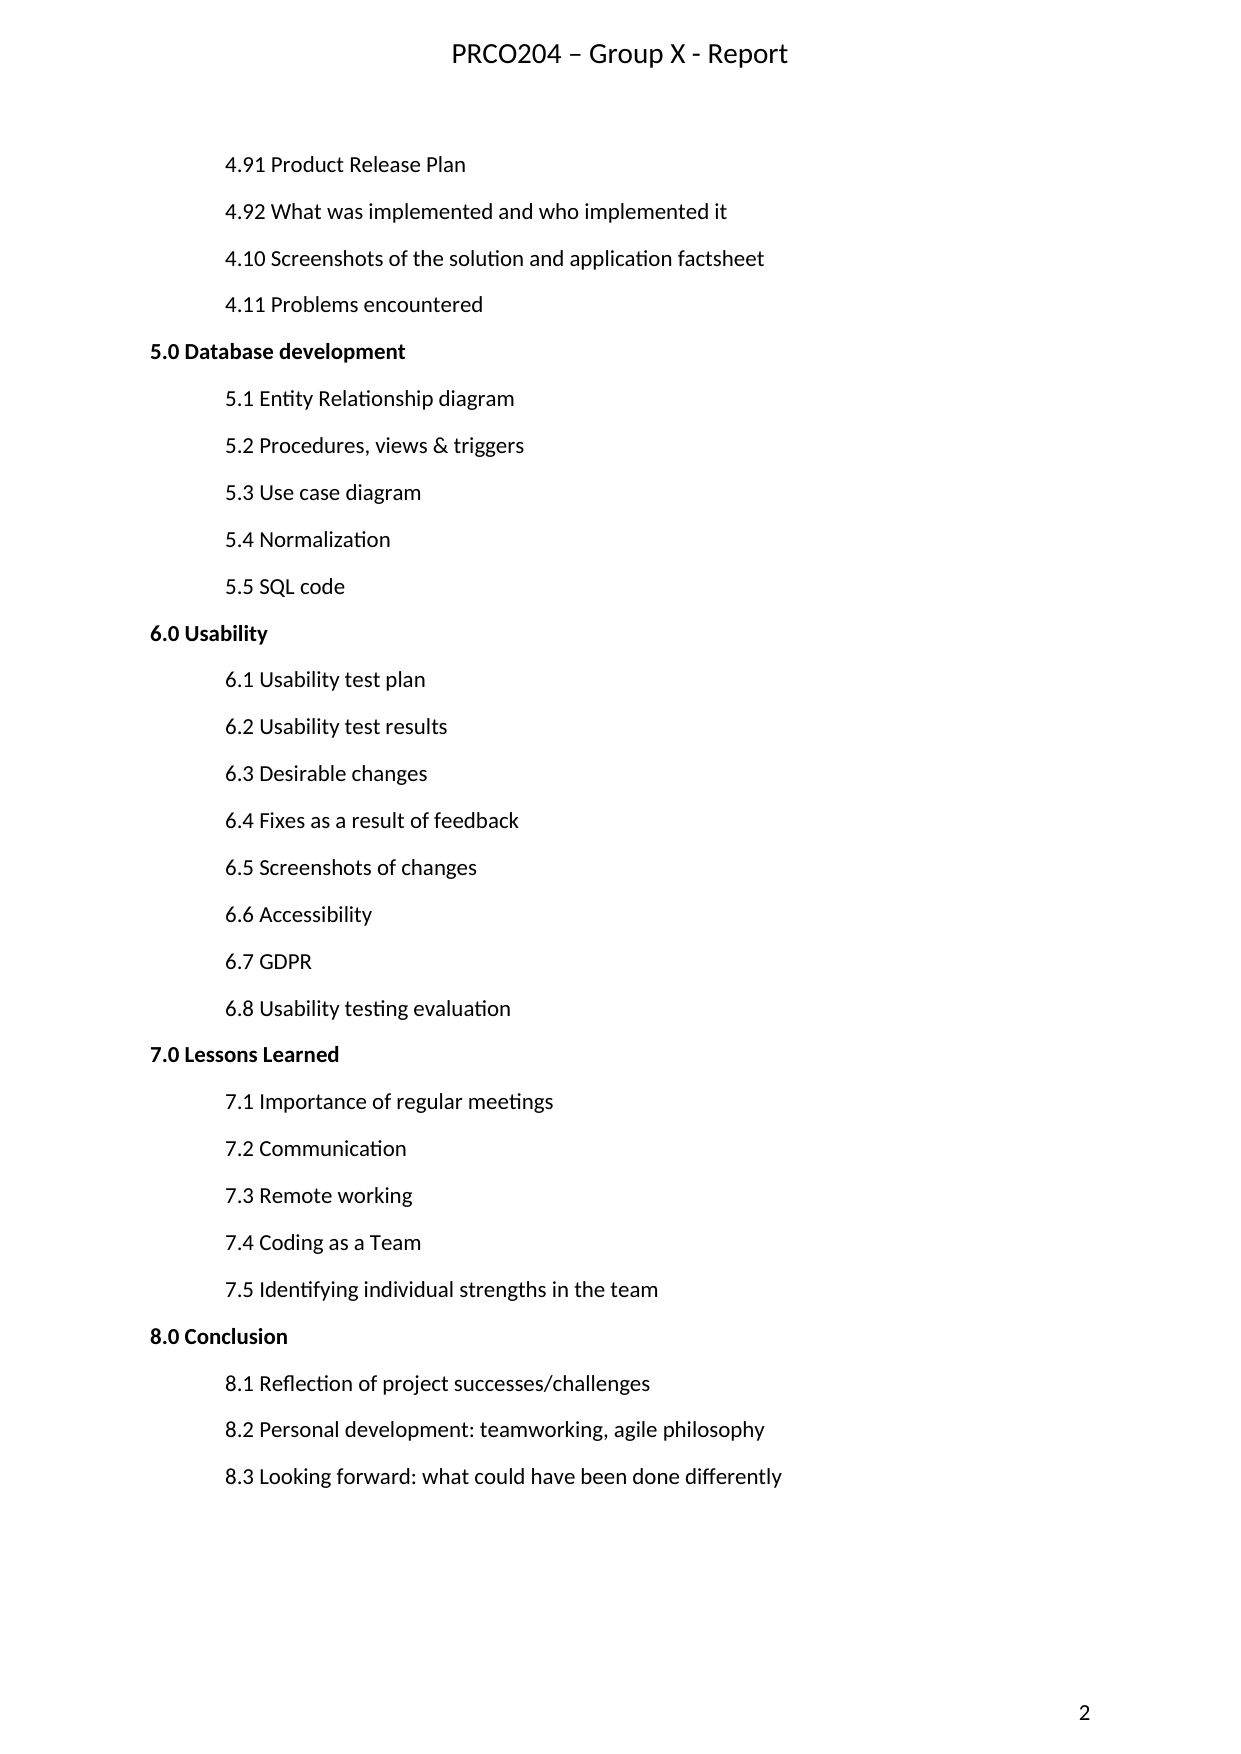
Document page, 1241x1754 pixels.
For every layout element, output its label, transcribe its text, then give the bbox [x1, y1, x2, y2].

text 5.0 Database development [150, 337, 1090, 366]
text 6.1 Usability test plan [150, 666, 1090, 694]
text 6.5 Screenshots of changes [150, 853, 1090, 881]
text 7.5 Identifying individual strengths in the team [150, 1275, 1090, 1303]
text 6.8 Usability testing evaluation [150, 994, 1090, 1022]
text 5.5 SQL code [225, 572, 1090, 600]
text 6.3 Desirable changes [150, 759, 1090, 787]
text 7.0 Lessons Learned [150, 1041, 1090, 1069]
text 6.0 Usability [150, 619, 1090, 647]
text 6.6 Accessibility [150, 900, 1090, 928]
text 4.92 What was implemented and who implemented it [150, 197, 1090, 225]
text 6.4 Fixes as a result of feedback [150, 806, 1090, 834]
text 4.10 Screenshots of the solution and application factsheet [150, 244, 1090, 272]
text 5.1 Entity Relationship diagram [225, 384, 1090, 412]
text 6.7 GDPR [150, 947, 1090, 975]
text 8.3 Looking forward: what could have been done differently [150, 1462, 1090, 1491]
text 4.11 Problems encountered [150, 291, 1090, 319]
text 6.2 Usability test results [150, 712, 1090, 741]
text 5.3 Use case diagram [225, 478, 1090, 506]
text 7.3 Remote working [150, 1181, 1090, 1209]
text 5.2 Procedures, views & triggers [225, 431, 1090, 459]
text 8.0 Conclusion [150, 1322, 1090, 1350]
text 8.1 Reflection of project successes/challenges [150, 1369, 1090, 1397]
text 7.2 Communication [150, 1134, 1090, 1162]
text 7.4 Coding as a Team [150, 1228, 1090, 1256]
text 8.2 Personal development: teamworking, agile philosophy [150, 1416, 1090, 1444]
text 5.4 Normalization [225, 525, 1090, 553]
text 7.1 Importance of regular meetings [150, 1087, 1090, 1116]
text 4.91 Product Release Plan [150, 150, 1090, 178]
